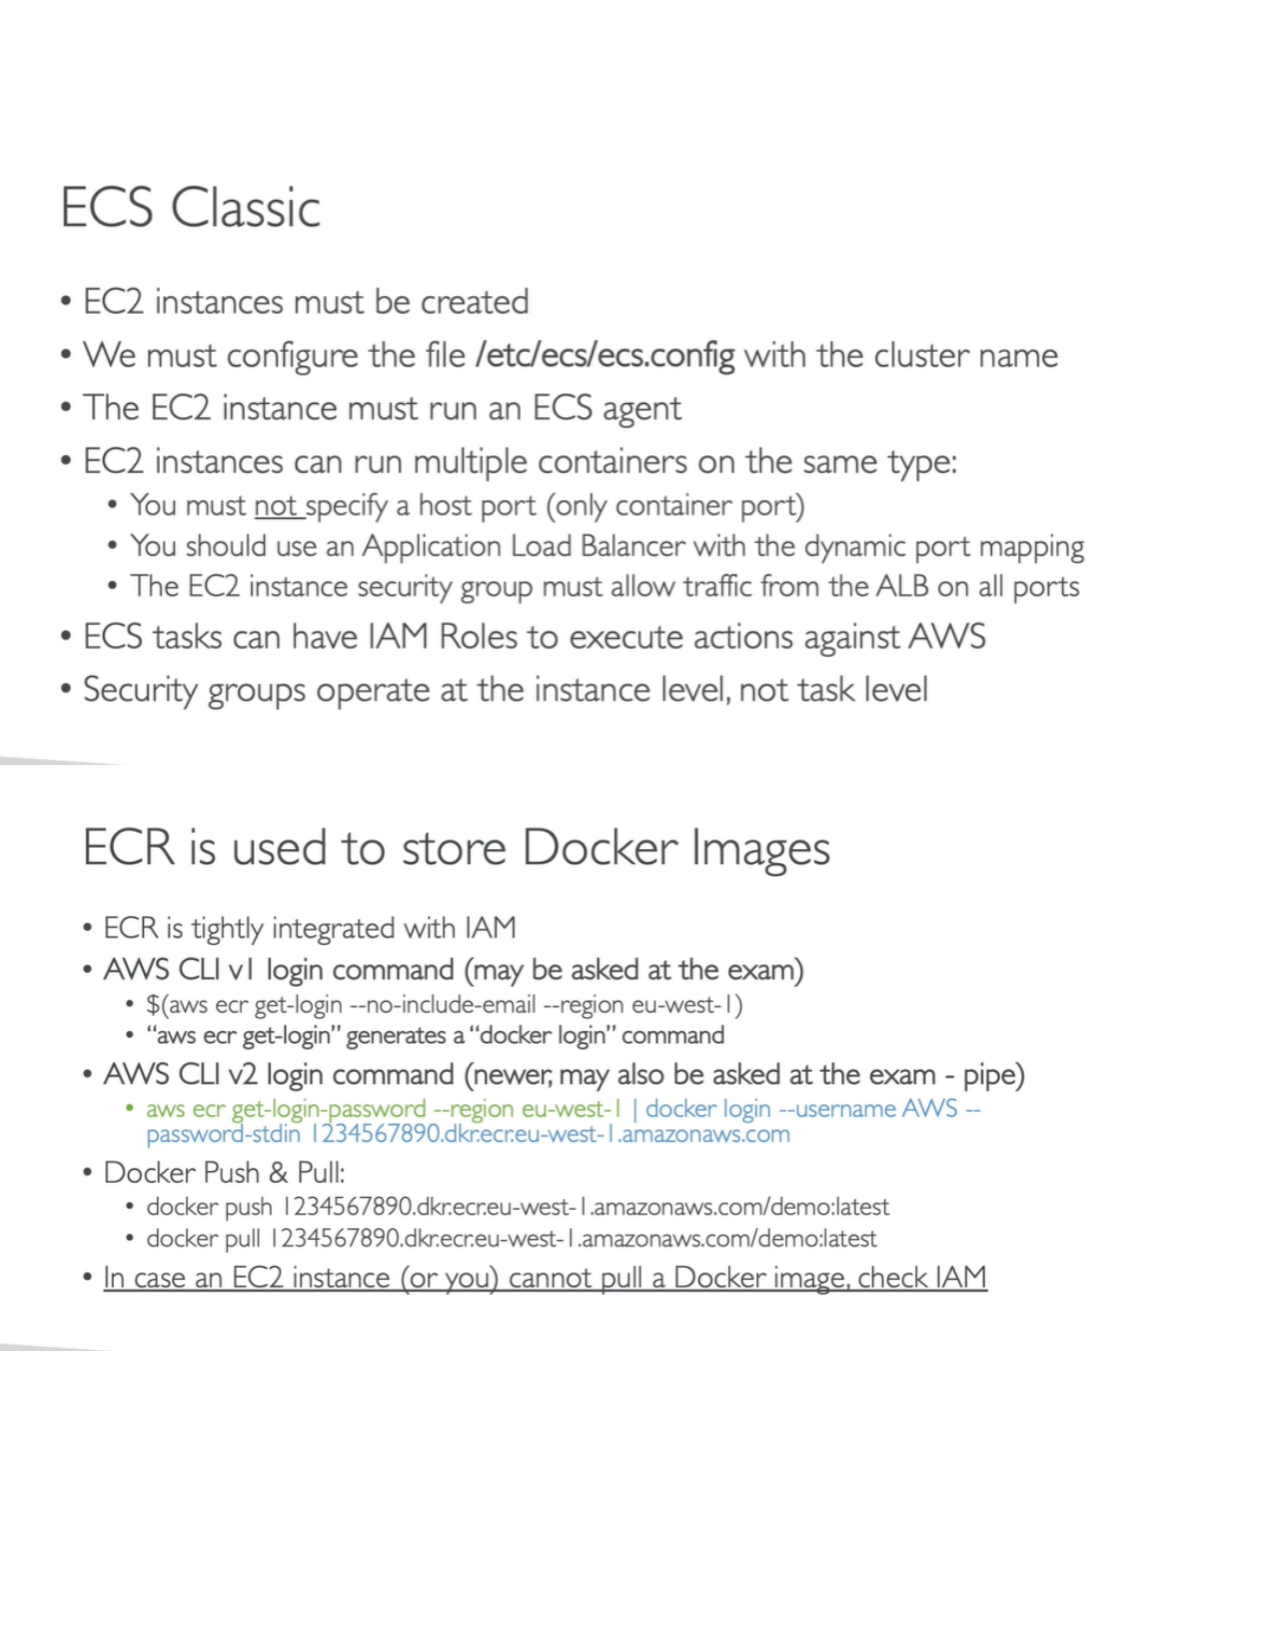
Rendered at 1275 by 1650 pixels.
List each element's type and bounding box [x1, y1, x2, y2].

picture [0, 150, 1125, 765]
picture [0, 792, 1125, 1351]
